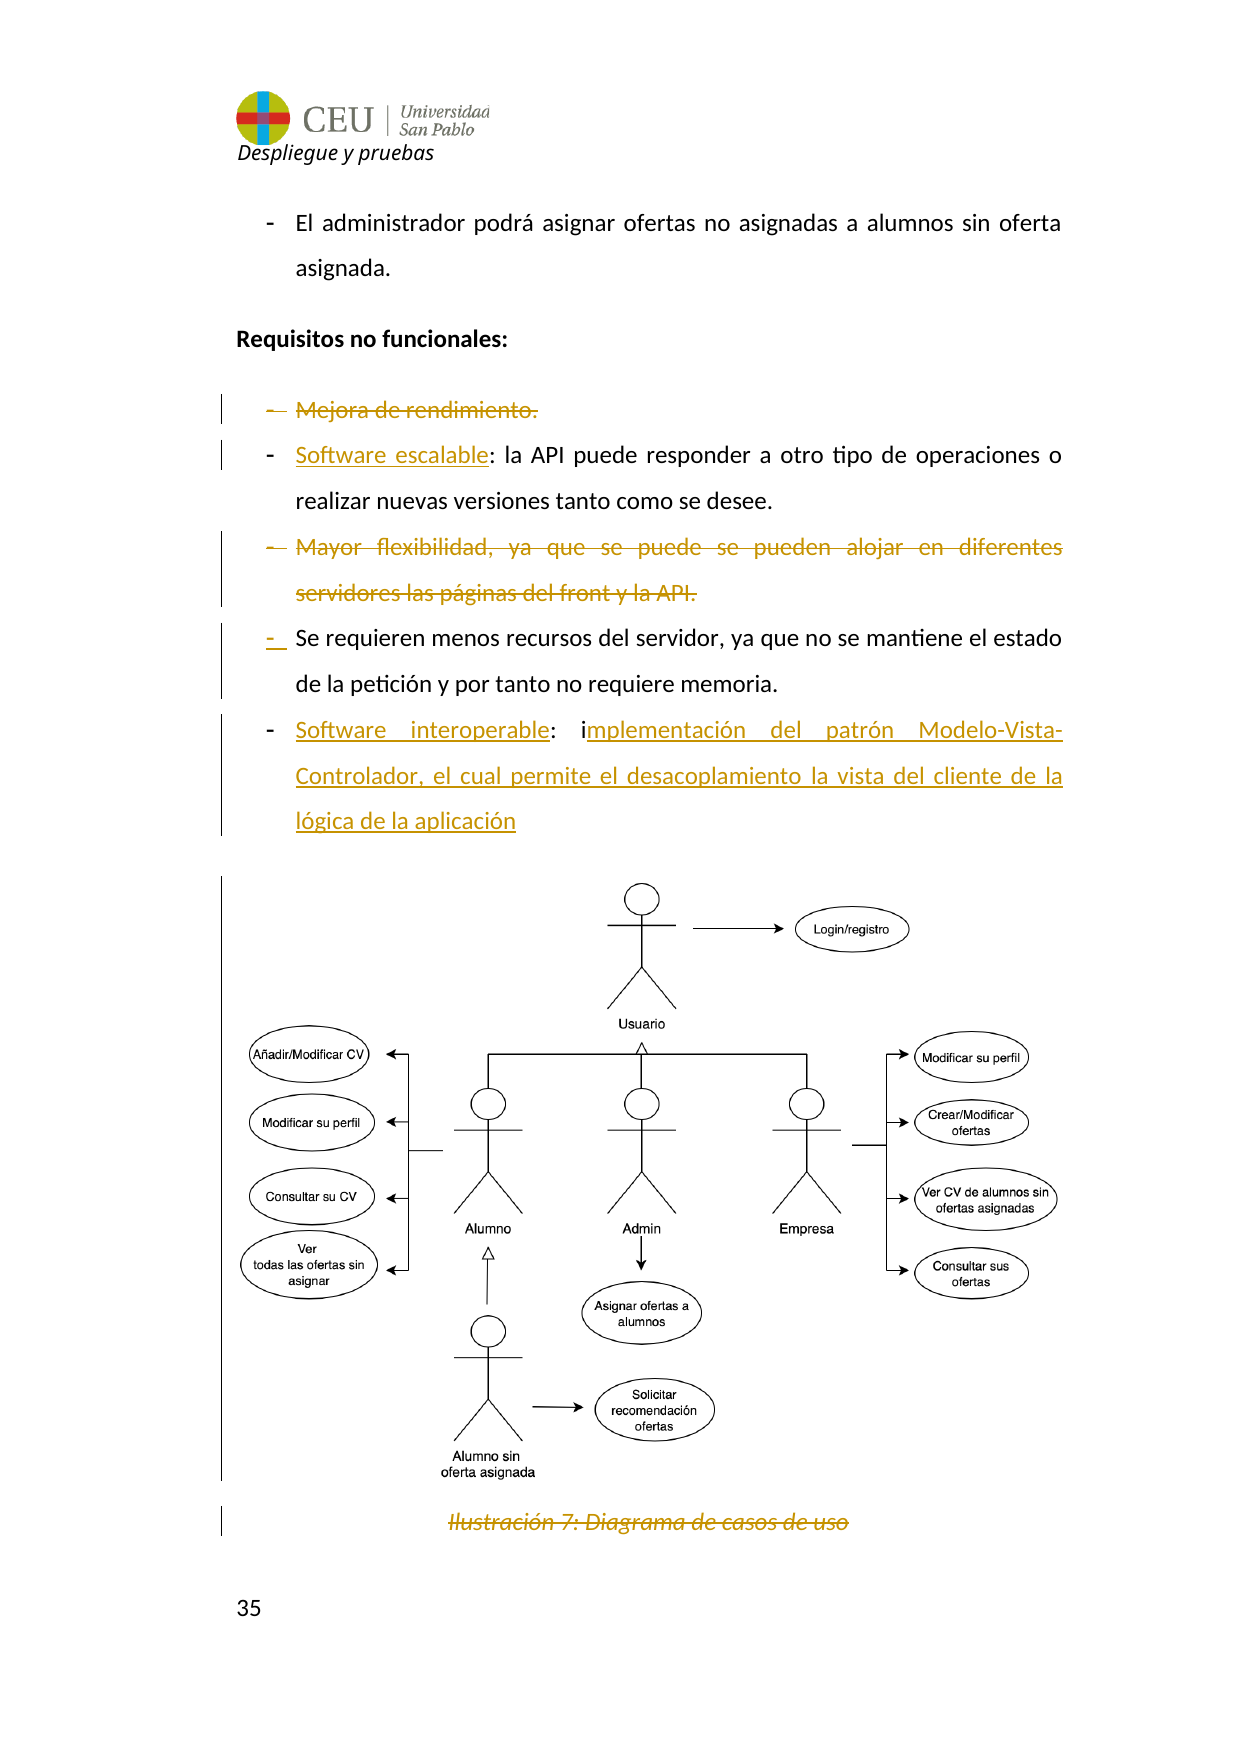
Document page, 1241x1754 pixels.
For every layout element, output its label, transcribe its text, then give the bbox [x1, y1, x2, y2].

text Requisitos no funcionales: [236, 323, 1063, 354]
picture [236, 876, 1063, 1481]
list : la API puede responder a otro tipo de operaciones o realizar nuevas versiones tanto como se desee. [266, 440, 1063, 516]
list Se requieren menos recursos del servidor, ya que no se mantiene el estado de la petición y por tanto no requiere memoria. [266, 623, 1063, 699]
list : i [266, 714, 1063, 836]
picture [235, 89, 490, 146]
list El administrador podrá asignar ofertas no asignadas a alumnos sin oferta asignada. [266, 207, 1063, 283]
